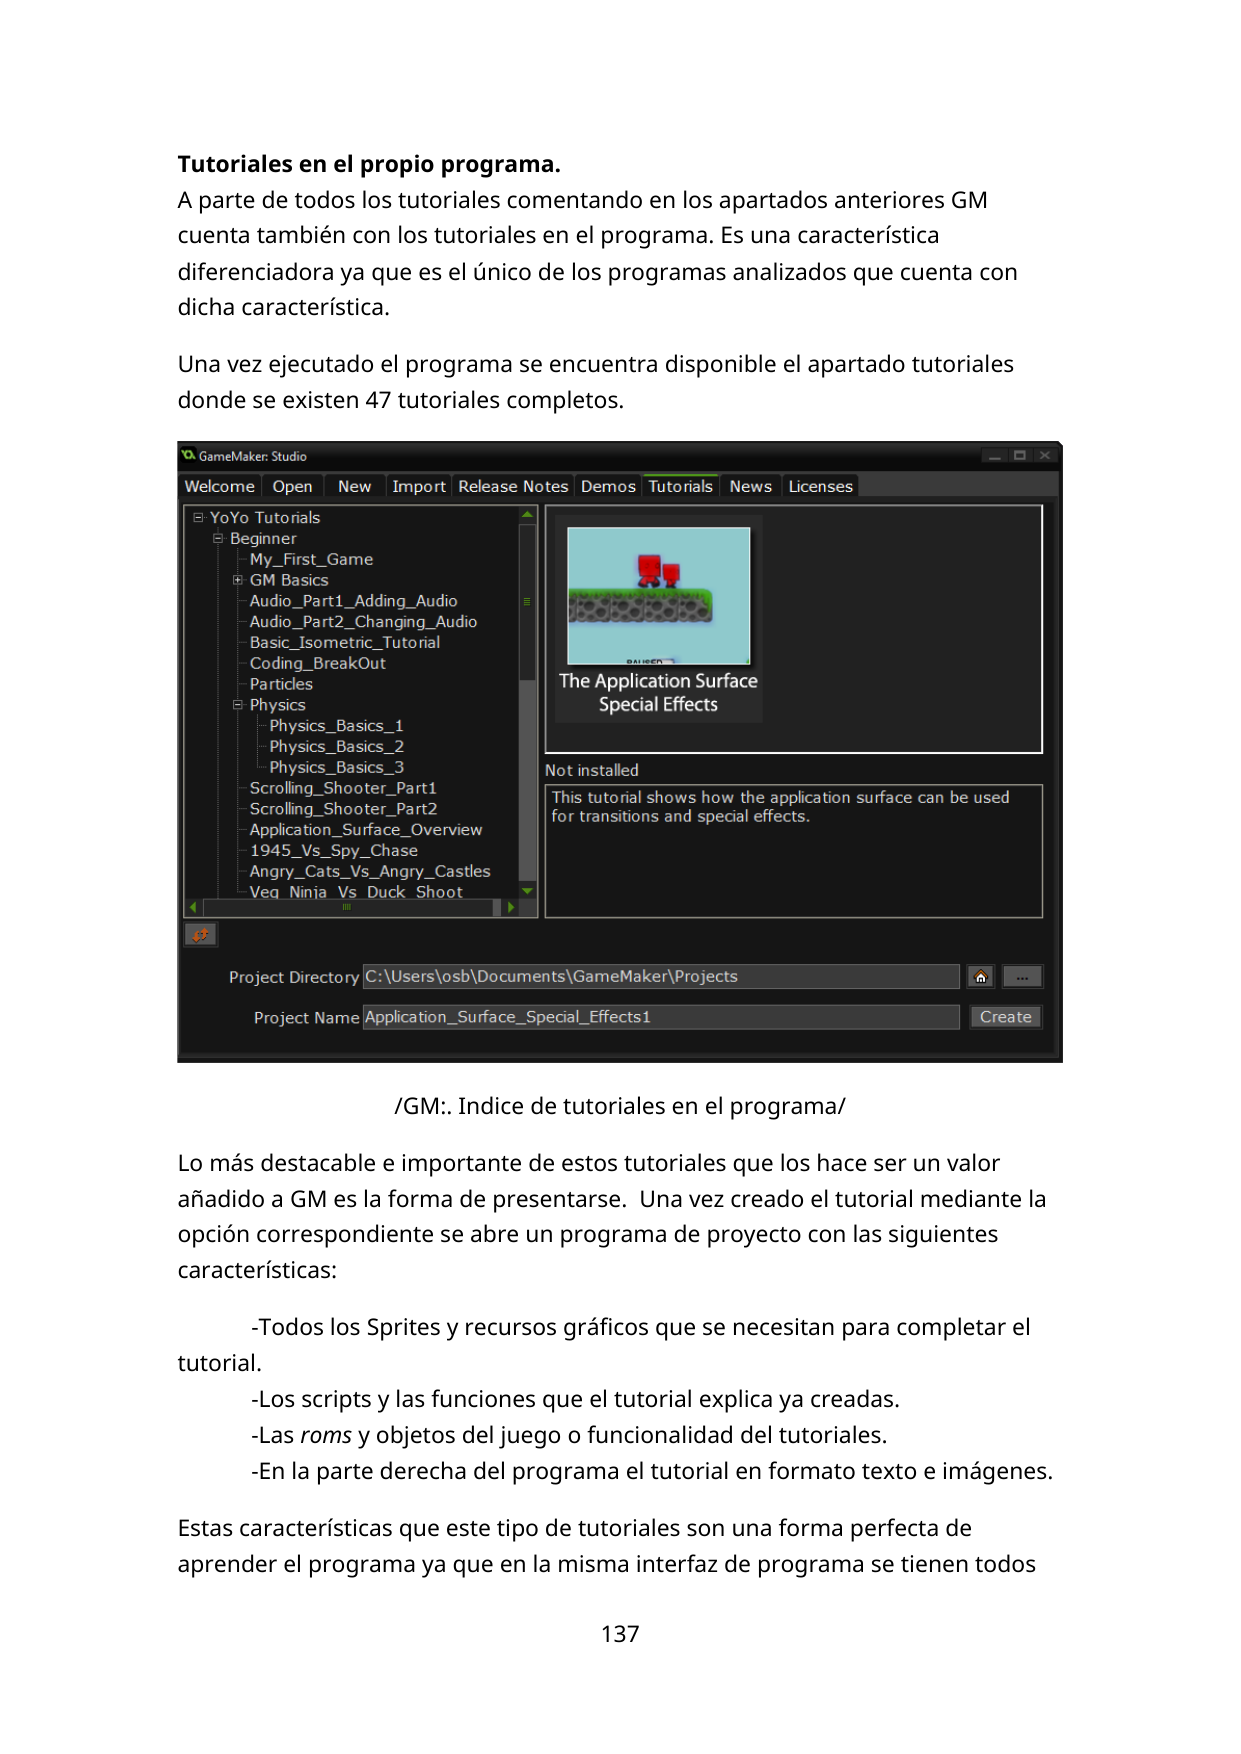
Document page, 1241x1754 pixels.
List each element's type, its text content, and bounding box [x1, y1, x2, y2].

text Una vez ejecutado el programa se encuentra disponible el apartado tutoriales donde se existen 47 tutoriales completos. [177, 348, 1063, 415]
text Lo más destacable e importante de estos tutoriales que los hace ser un valor añadido a GM es la forma de presentarse. Una vez creado el tutorial mediante la opción correspondiente se abre un programa de proyecto con las siguientes características: [177, 1147, 1063, 1286]
picture [177, 440, 1063, 1065]
text A parte de todos los tutoriales comentando en los apartados anteriores GM cuenta también con los tutoriales en el programa. Es una característica diferenciadora ya que es el único de los programas analizados que cuenta con dicha característica. [177, 183, 1063, 323]
text /GM:. Indice de tutoriales en el programa/ [177, 1090, 1063, 1121]
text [177, 1512, 1063, 1579]
text -Todos los Sprites y recursos gráficos que se necesitan para completar el tutorial. -Los scripts y las funciones que el tutorial explica ya creadas. -Las roms y objetos del juego o funcionalidad del tutoriales. -En la parte derecha del programa el tutorial en formato texto e imágenes. [177, 1311, 1063, 1486]
subtitle Tutoriales en el propio programa. [177, 148, 1063, 179]
